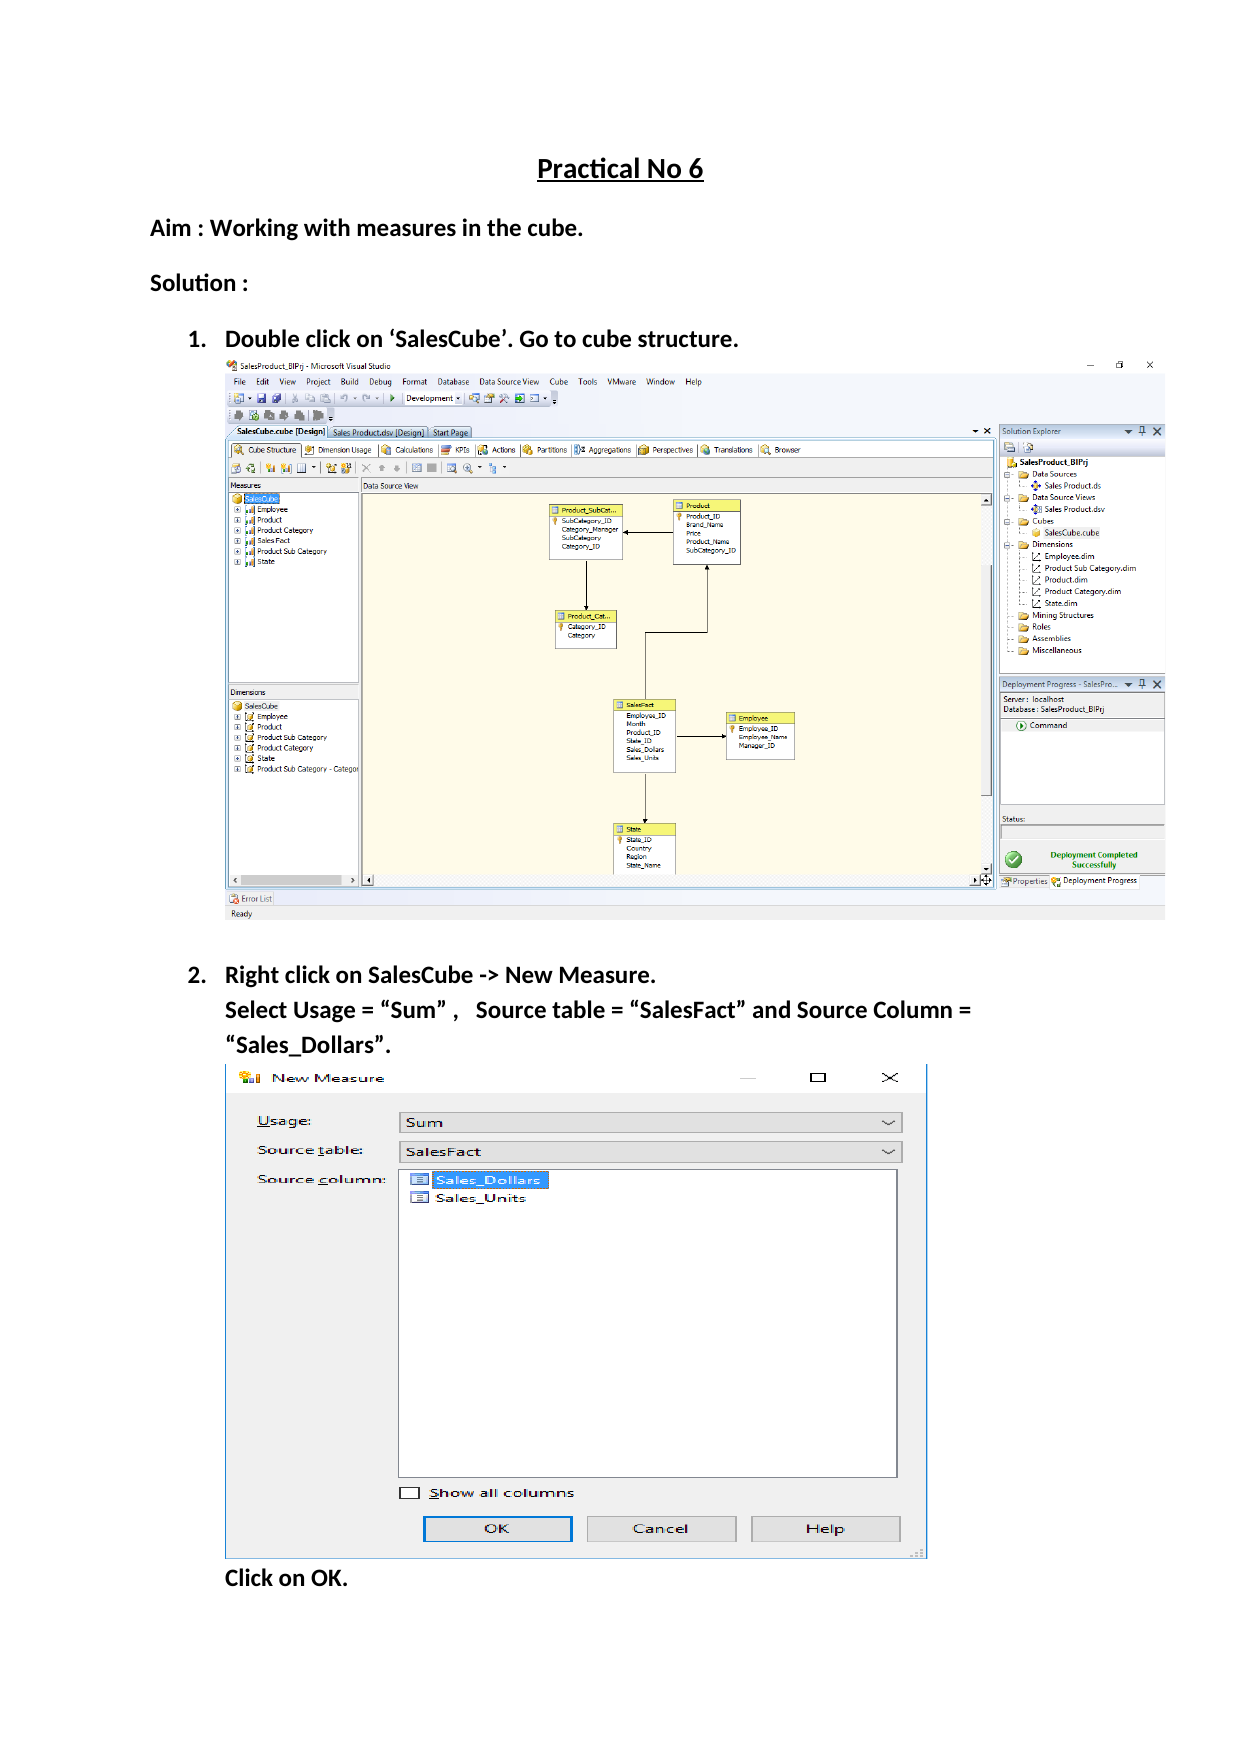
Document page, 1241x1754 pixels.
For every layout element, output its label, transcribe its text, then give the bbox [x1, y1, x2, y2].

text Aim : Working with measures in the cube. [150, 212, 1090, 242]
picture [225, 358, 1166, 920]
text Practical No 6 [150, 150, 1090, 186]
list Click on OK. [225, 1562, 1090, 1593]
list Right click on SalesCube -> New Measure. [187, 959, 1090, 989]
text Solution : [150, 268, 1090, 298]
picture [225, 1064, 928, 1559]
list Select Usage = “Sum” , Source table = “SalesFact” and Source Column = “Sales_Dollars”. [225, 994, 1090, 1059]
list Double click on ‘SalesCube’. Go to cube structure. [187, 323, 1090, 354]
